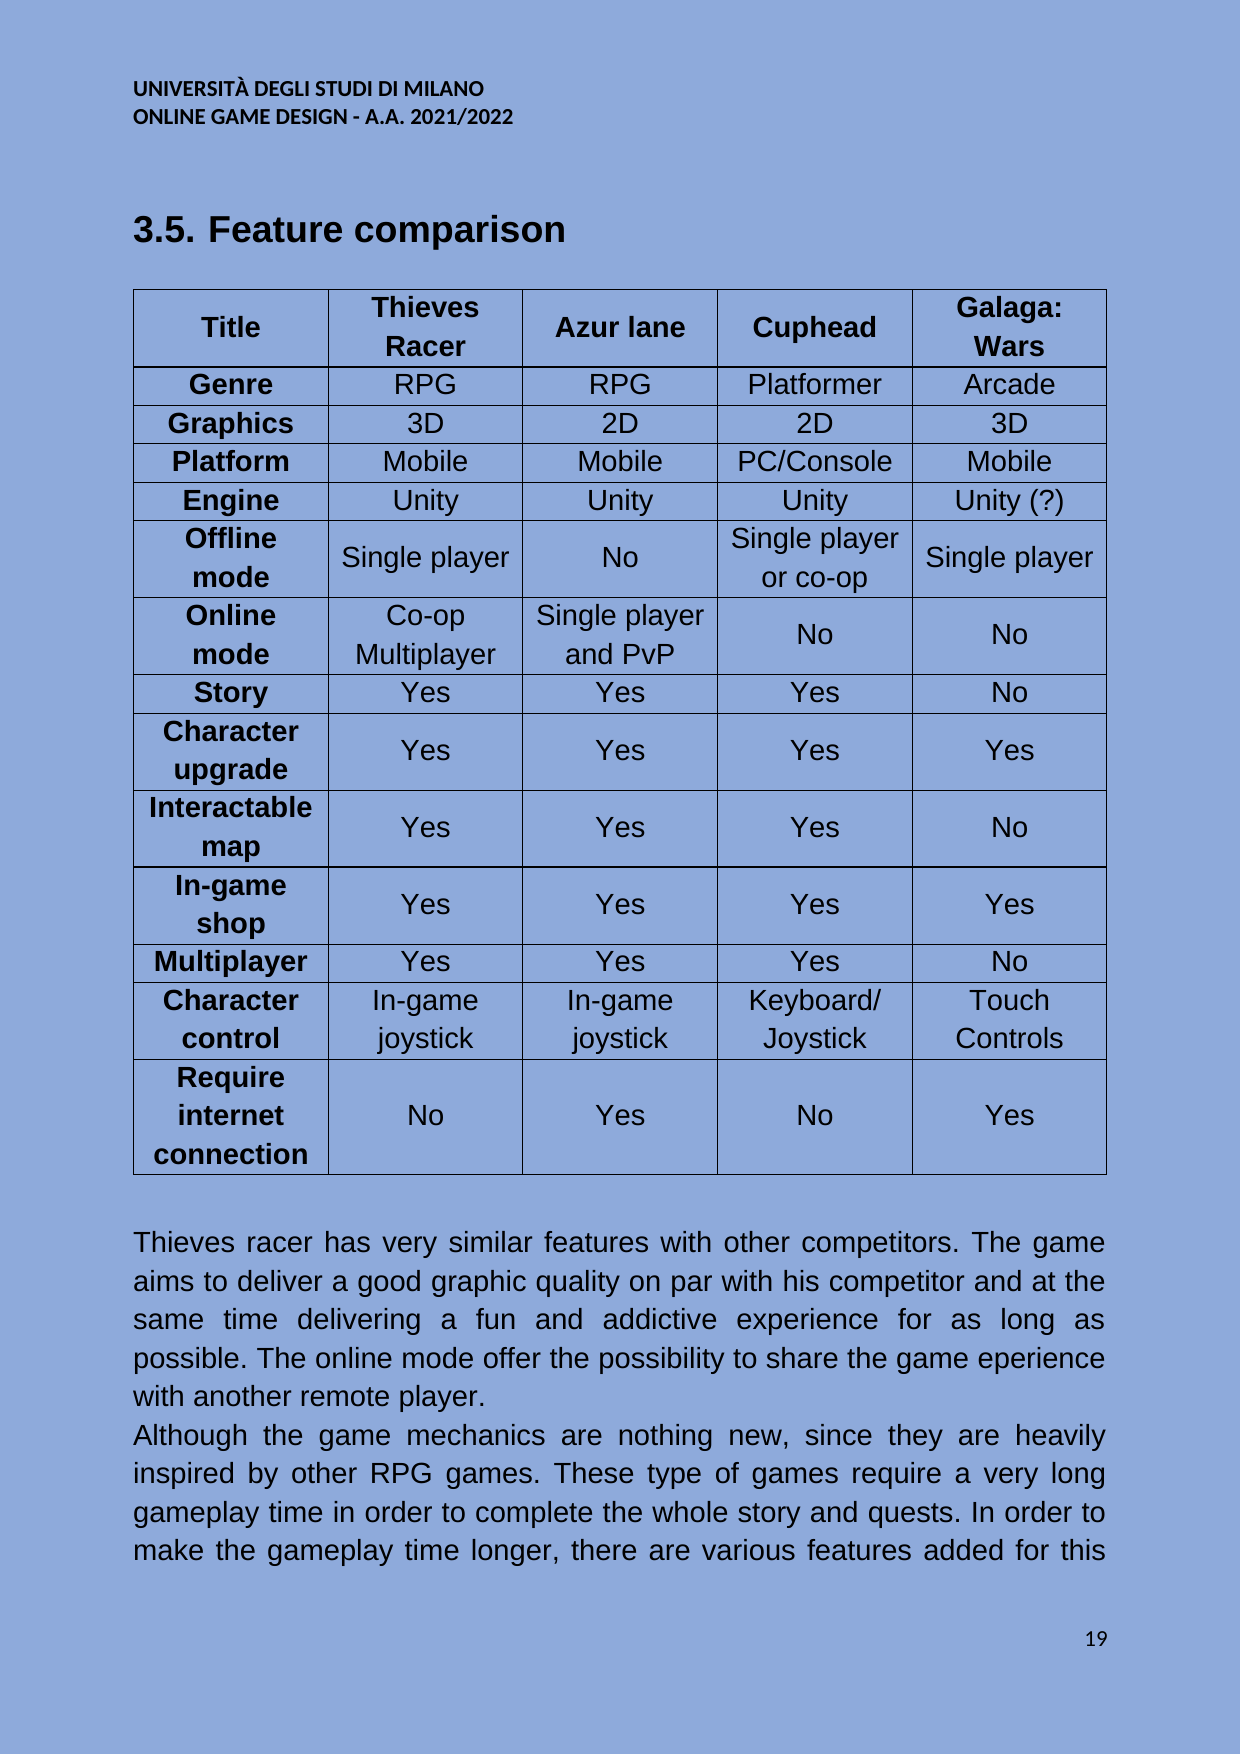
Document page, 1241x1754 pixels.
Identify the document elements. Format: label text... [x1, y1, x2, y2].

table_cell Single player [913, 521, 1106, 597]
table_cell Mobile [523, 444, 717, 482]
table_cell Engine [134, 483, 328, 520]
table_cell Yes [523, 868, 717, 943]
table_cell Yes [329, 868, 522, 943]
table_cell Arcade [913, 368, 1106, 405]
table_cell Multiplayer [134, 945, 328, 982]
text 3.5. Feature comparison [133, 207, 1107, 250]
table_cell Keyboard/ Joystick [718, 983, 912, 1059]
table_cell Yes [523, 945, 717, 982]
table_cell Character upgrade [134, 714, 328, 789]
table_cell Yes [718, 945, 912, 982]
table_header Thieves Racer [329, 290, 522, 366]
table_cell Mobile [329, 444, 522, 482]
table_cell 2D [523, 406, 717, 443]
table_cell 3D [329, 406, 522, 443]
table_cell RPG [523, 368, 717, 405]
table_cell Single player [329, 521, 522, 597]
table_cell Graphics [134, 406, 328, 443]
table_cell Yes [718, 675, 912, 712]
table_cell In-game shop [134, 868, 328, 943]
table_cell Yes [913, 1060, 1106, 1174]
table_cell Single player or co-op [718, 521, 912, 597]
table_cell In-game joystick [523, 983, 717, 1059]
table_cell Yes [523, 714, 717, 789]
table_cell Yes [329, 945, 522, 982]
table_cell Unity [523, 483, 717, 520]
table_cell Platformer [718, 368, 912, 405]
table_cell Offline mode [134, 521, 328, 597]
table_cell Yes [329, 791, 522, 866]
table_cell No [913, 598, 1106, 674]
table_cell Yes [718, 714, 912, 789]
table_cell No [913, 791, 1106, 866]
table_cell Yes [523, 1060, 717, 1174]
table_cell Co-op Multiplayer [329, 598, 522, 674]
table_cell Online mode [134, 598, 328, 674]
table_header Galaga: Wars [913, 290, 1106, 366]
table_header Title [134, 290, 328, 366]
table_cell Yes [523, 791, 717, 866]
table_cell No [523, 521, 717, 597]
table_cell 3D [913, 406, 1106, 443]
table_cell Unity [329, 483, 522, 520]
table_cell Yes [523, 675, 717, 712]
table_cell Unity (?) [913, 483, 1106, 520]
table_cell 2D [718, 406, 912, 443]
table_cell Story [134, 675, 328, 712]
table_cell Character control [134, 983, 328, 1059]
table_cell Yes [329, 675, 522, 712]
table_cell No [913, 675, 1106, 712]
table_cell Require internet connection [134, 1060, 328, 1174]
table_cell Interactable map [134, 791, 328, 866]
table_cell Yes [913, 714, 1106, 789]
table_cell Platform [134, 444, 328, 482]
table_header Cuphead [718, 290, 912, 366]
table_cell Genre [134, 368, 328, 405]
table_cell Unity [718, 483, 912, 520]
table_cell Single player and PvP [523, 598, 717, 674]
table_cell No [329, 1060, 522, 1174]
table_cell Yes [329, 714, 522, 789]
table_cell In-game joystick [329, 983, 522, 1059]
table_cell RPG [329, 368, 522, 405]
table_cell Yes [718, 868, 912, 943]
table_cell PC/Console [718, 444, 912, 482]
table_cell No [718, 598, 912, 674]
table_cell Mobile [913, 444, 1106, 482]
table_cell No [718, 1060, 912, 1174]
table_cell No [913, 945, 1106, 982]
table_cell Yes [718, 791, 912, 866]
table_cell Yes [913, 868, 1106, 943]
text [133, 1418, 1107, 1567]
text Thieves racer has very similar features with other competitors. The game aims to deliver a good graphic quality on par with his competitor and at the same time delivering a fun and addictive experience for as long as possible. The online mode offer the possibility to share the game eperience with another remote player. [133, 1225, 1107, 1413]
table_header Azur lane [523, 290, 717, 366]
table_cell Touch Controls [913, 983, 1106, 1059]
